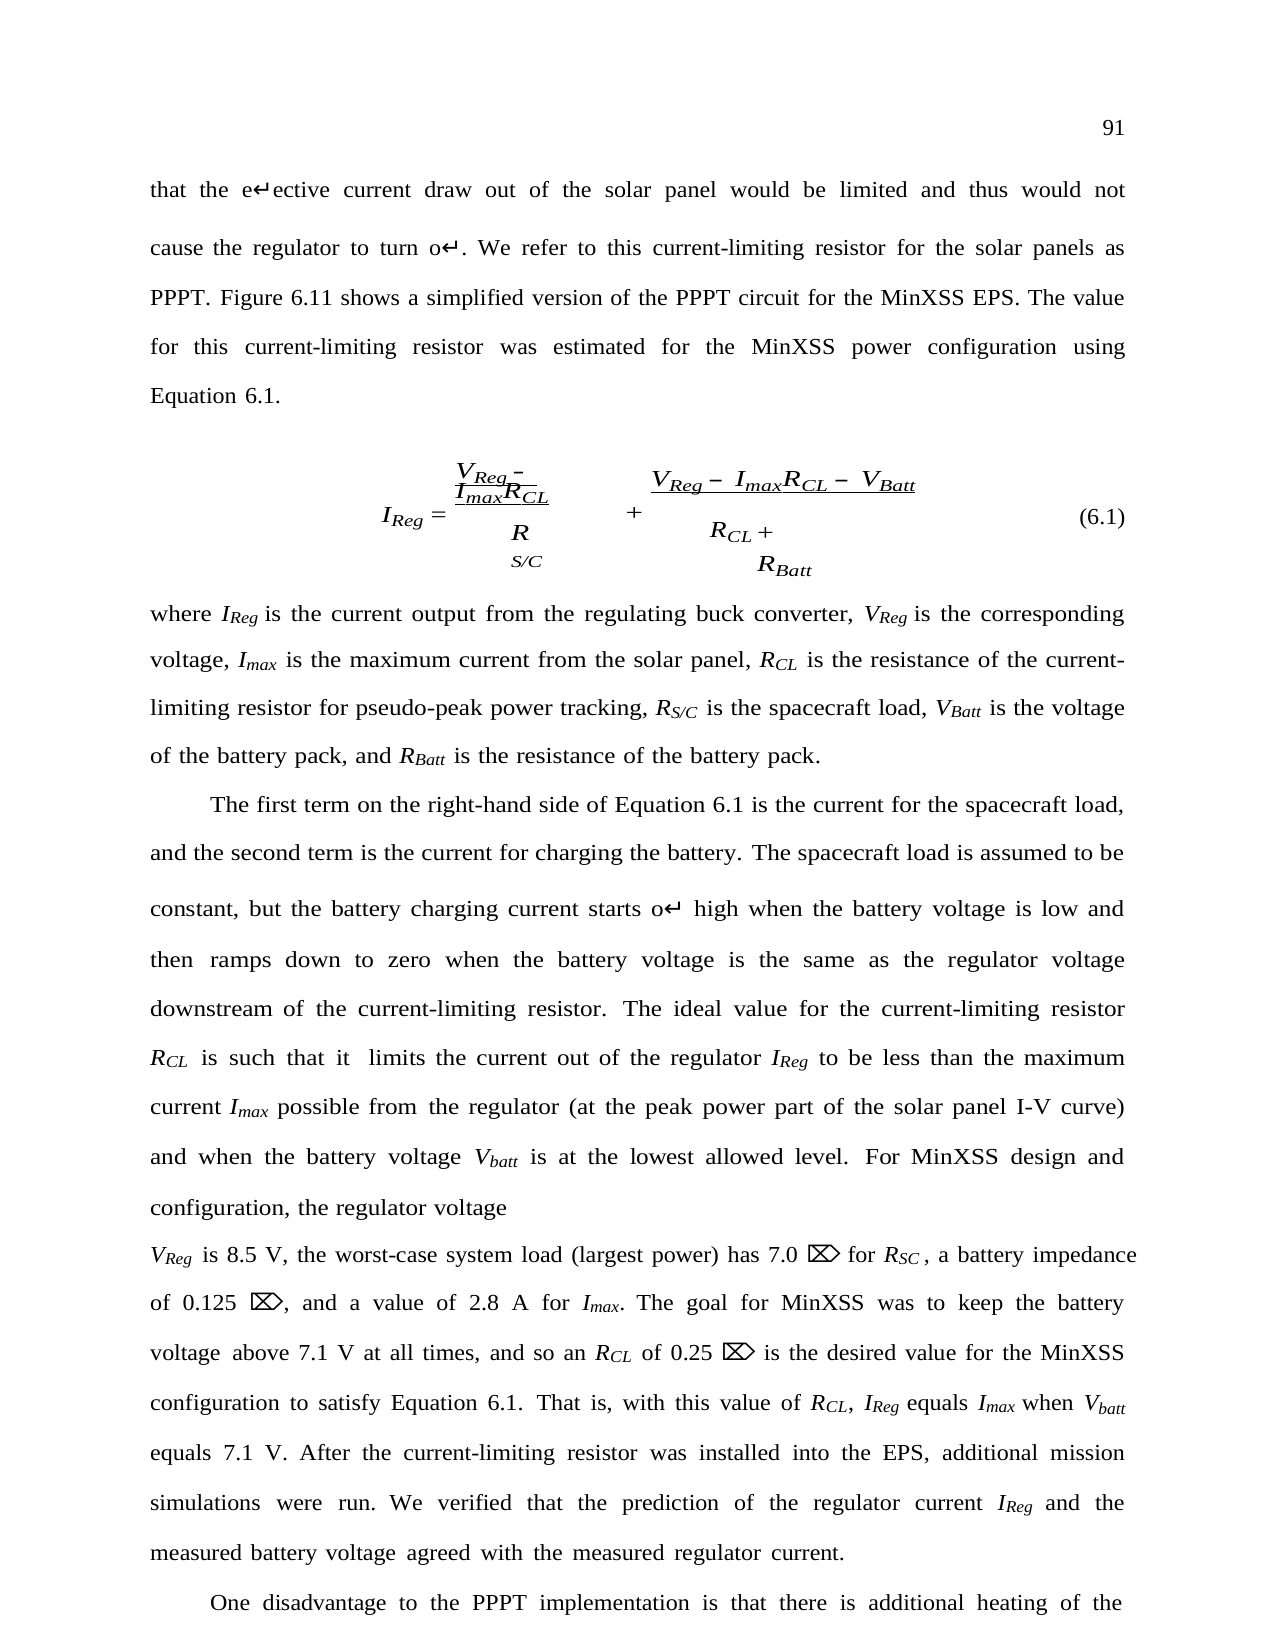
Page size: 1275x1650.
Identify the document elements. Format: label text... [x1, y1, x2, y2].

text + [625, 507, 752, 524]
text RCL [564, 524, 752, 547]
text RS/C [511, 519, 560, 571]
text + RBatt [757, 519, 833, 581]
text IReg = [139, 507, 446, 531]
text One disadvantage to the PPPT implementation is that there is additional heating of the [210, 1589, 1137, 1615]
text that the e↵ective current draw out of the solar panel would be limited and thus would not cause the regulator to turn o↵. We refer to this current-limiting resistor for the solar panels as PPPT. Figure 6.11 shows a simplified version of the PPPT circuit for the MinXSS EPS. The value for this current-limiting resistor was estimated for the MinXSS power configuration using Equation 6.1. [150, 172, 1125, 409]
text VReg - ImaxRCL - VBatt [651, 476, 1137, 495]
text where IReg is the current output from the regulating buck converter, VReg is the corresponding voltage, Imax is the maximum current from the solar panel, RCL is the resistance of the current- limiting resistor for pseudo-peak power tracking, RS/C is the spacecraft load, VBatt is the voltage of the battery pack, and RBatt is the resistance of the battery pack. [150, 599, 1125, 769]
text of 0.125 ⌦, and a value of 2.8 A for Imax. The goal for MinXSS was to keep the battery voltage above 7.1 V at all times, and so an RCL of 0.25 ⌦ is the desired value for the MinXSS configuration to satisfy Equation 6.1. That is, with this value of RCL, IReg equals Imax when Vbatt equals 7.1 V. After the current-limiting resistor was installed into the EPS, additional mission simulations were run. We verified that the prediction of the regulator current IReg and the measured battery voltage agreed with the measured regulator current. [150, 1271, 1125, 1571]
text VReg is 8.5 V, the worst-case system load (largest power) has 7.0 ⌦ for RSC , a battery impedance [150, 1242, 1137, 1267]
text The first term on the right-hand side of Equation 6.1 is the current for the spacecraft load, and the second term is the current for charging the battery. The spacecraft load is assumed to be constant, but the battery charging current starts o↵ high when the battery voltage is low and then ramps down to zero when the battery voltage is the same as the regulator voltage downstream of the current-limiting resistor. The ideal value for the current-limiting resistor RCL is such that it limits the current out of the regulator IReg to be less than the maximum current Imax possible from the regulator (at the peak power part of the solar panel I-V curve) and when the battery voltage Vbatt is at the lowest allowed level. For MinXSS design and configuration, the regulator voltage [150, 791, 1125, 1220]
text VReg - ImaxRCL [455, 468, 618, 507]
text (6.1) [837, 507, 1125, 529]
